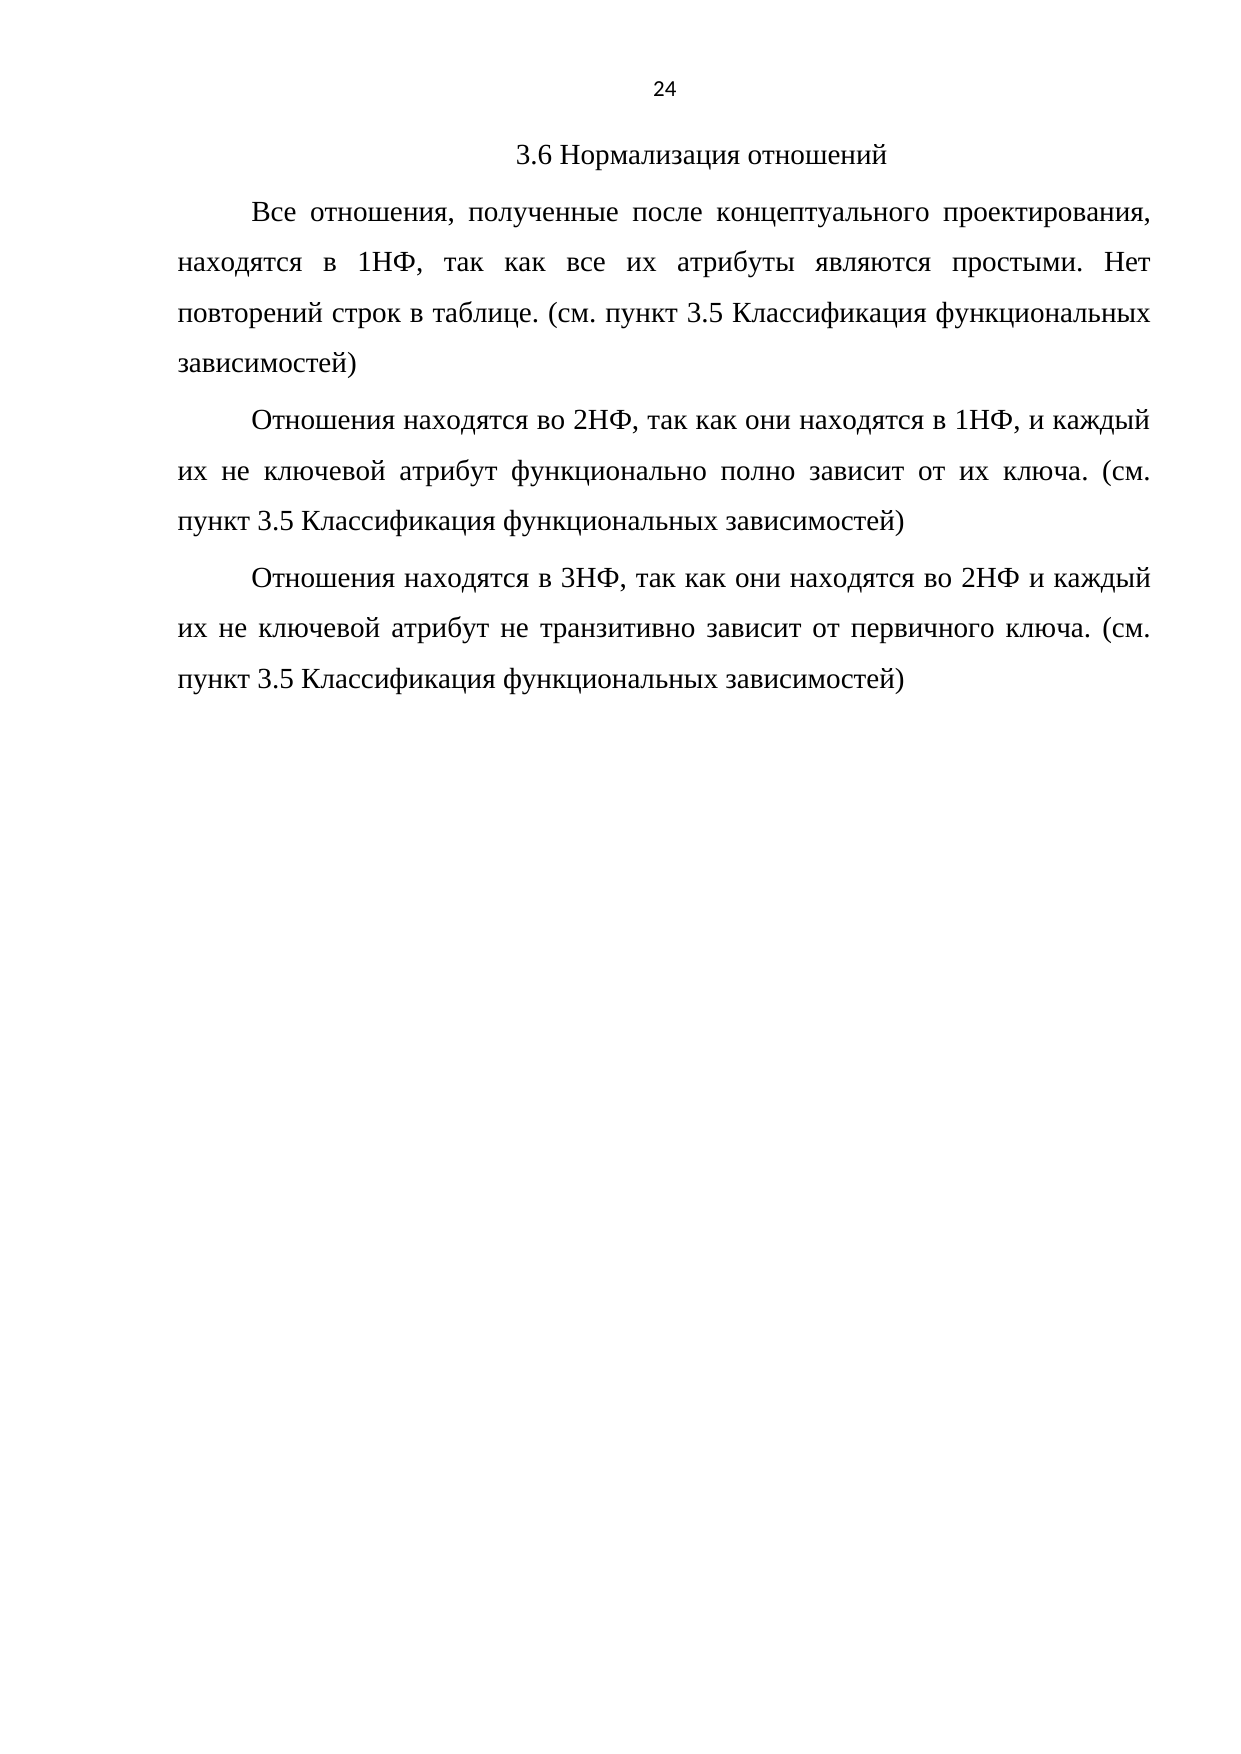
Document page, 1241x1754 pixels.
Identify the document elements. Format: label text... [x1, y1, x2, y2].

text Отношения находятся во 2НФ, так как они находятся в 1НФ, и каждый их не ключевой атрибут функционально полно зависит от их ключа. (см. пункт 3.5 Классификация функциональных зависимостей) [177, 402, 1152, 536]
text 3.6 Нормализация отношений [177, 137, 1152, 170]
text Отношения находятся в 3НФ, так как они находятся во 2НФ и каждый их не ключевой атрибут не транзитивно зависит от первичного ключа. (см. пункт 3.5 Классификация функциональных зависимостей) [177, 560, 1152, 694]
text Все отношения, полученные после концептуального проектирования, находятся в 1НФ, так как все их атрибуты являются простыми. Нет повторений строк в таблице. (см. пункт 3.5 Классификация функциональных зависимостей) [177, 194, 1152, 378]
